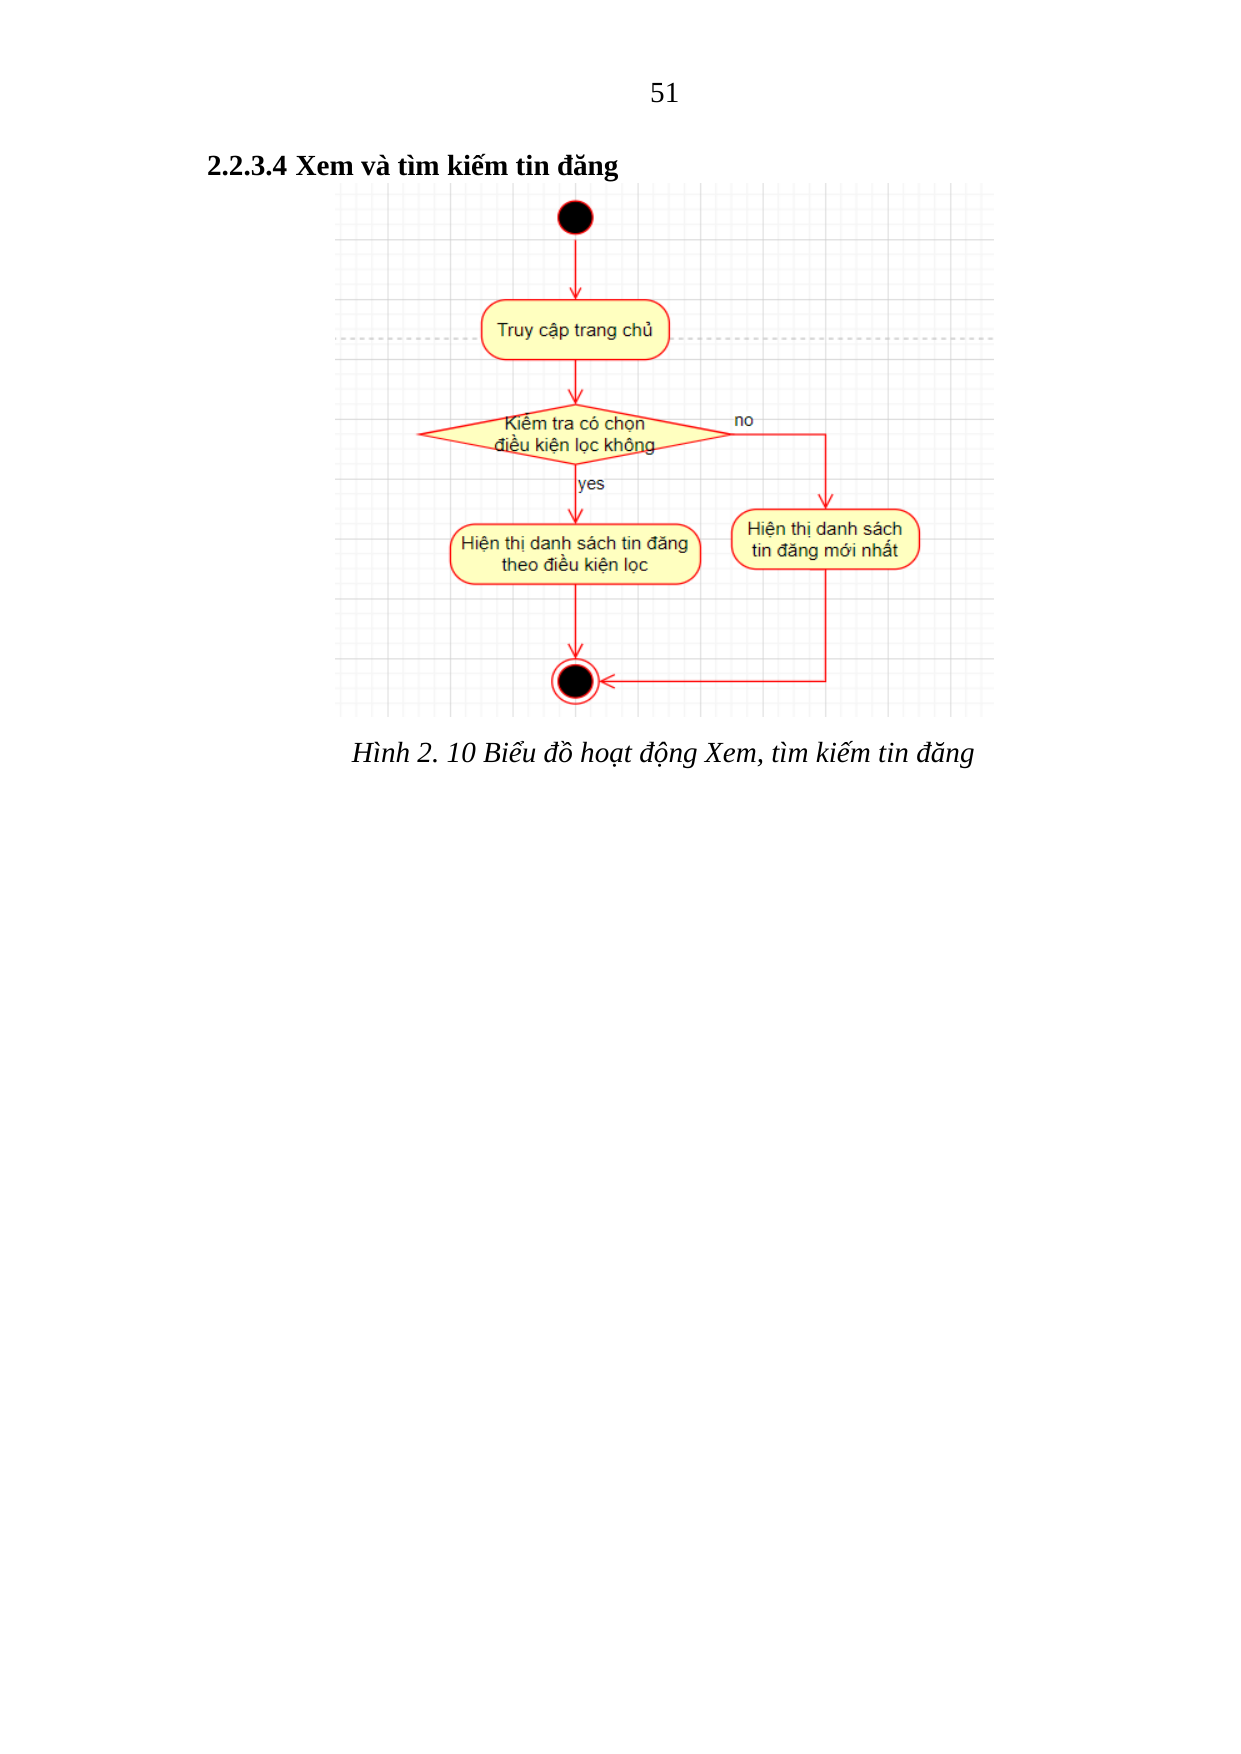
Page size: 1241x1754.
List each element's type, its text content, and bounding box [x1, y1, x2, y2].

subtitle Xem và tìm kiếm tin đăng [207, 148, 1122, 181]
picture [335, 183, 994, 717]
text Hình 2. 10 Biểu đồ hoạt động Xem, tìm kiếm tin đăng [207, 736, 1122, 769]
